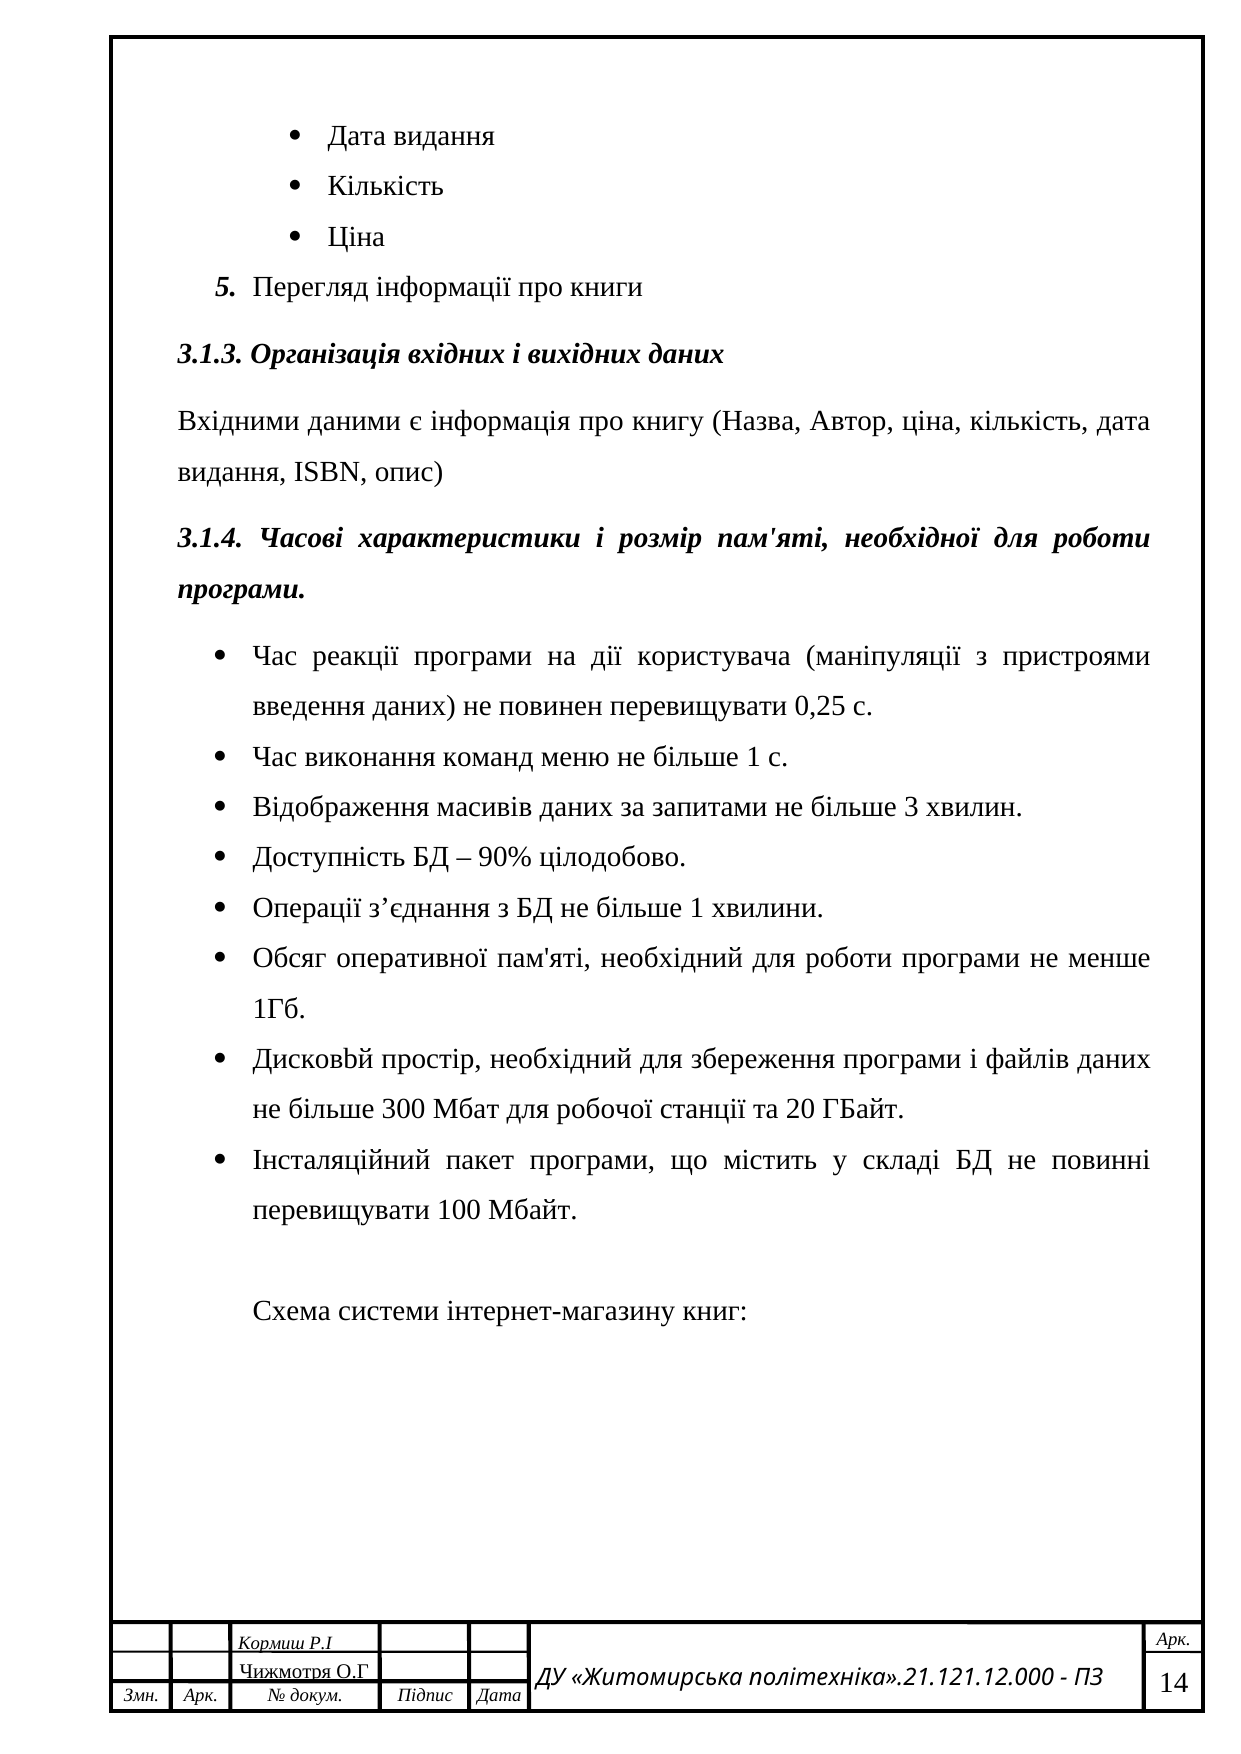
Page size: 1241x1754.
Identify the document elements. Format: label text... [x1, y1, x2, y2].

text Вхідними даними є інформація про книгу (Назва, Автор, ціна, кількість, дата видання, ISBN, опис) [177, 403, 1152, 487]
list Інсталяційний пакет програми, що містить у складі БД не повинні перевищувати 100 Мбайт. [215, 1142, 1152, 1226]
list Схема системи інтернет-магазину книг: [252, 1293, 1152, 1326]
list Ціна [290, 219, 1152, 253]
text 3.1.4. Часові характеристики і розмір пам'яті, необхідної для роботи програми. [177, 521, 1152, 604]
list Час реакції програми на дії користувача (маніпуляції з пристроями введення даних) не повинен перевищувати 0,25 с. [215, 638, 1152, 722]
list Час виконання команд меню не більше 1 с. [215, 739, 1152, 772]
list Дисковbй простір, необхідний для збереження програми і файлів даних не більше 300 Мбат для робочої станції та 20 ГБайт. [215, 1041, 1152, 1125]
list Обсяг оперативної пам'яті, необхідний для роботи програми не менше 1Гб. [215, 940, 1152, 1024]
list Операції з’єднання з БД не більше 1 хвилини. [215, 890, 1152, 923]
list Відображення масивів даних за запитами не більше 3 хвилин. [215, 789, 1152, 823]
list Доступність БД – 90% цілодобово. [215, 839, 1152, 873]
list Дата видання [290, 118, 1152, 152]
list Кількість [290, 168, 1152, 202]
list Перегляд інформації про книги [215, 269, 1152, 303]
text 3.1.3. Організація вхідних і вихідних даних [177, 336, 1152, 370]
